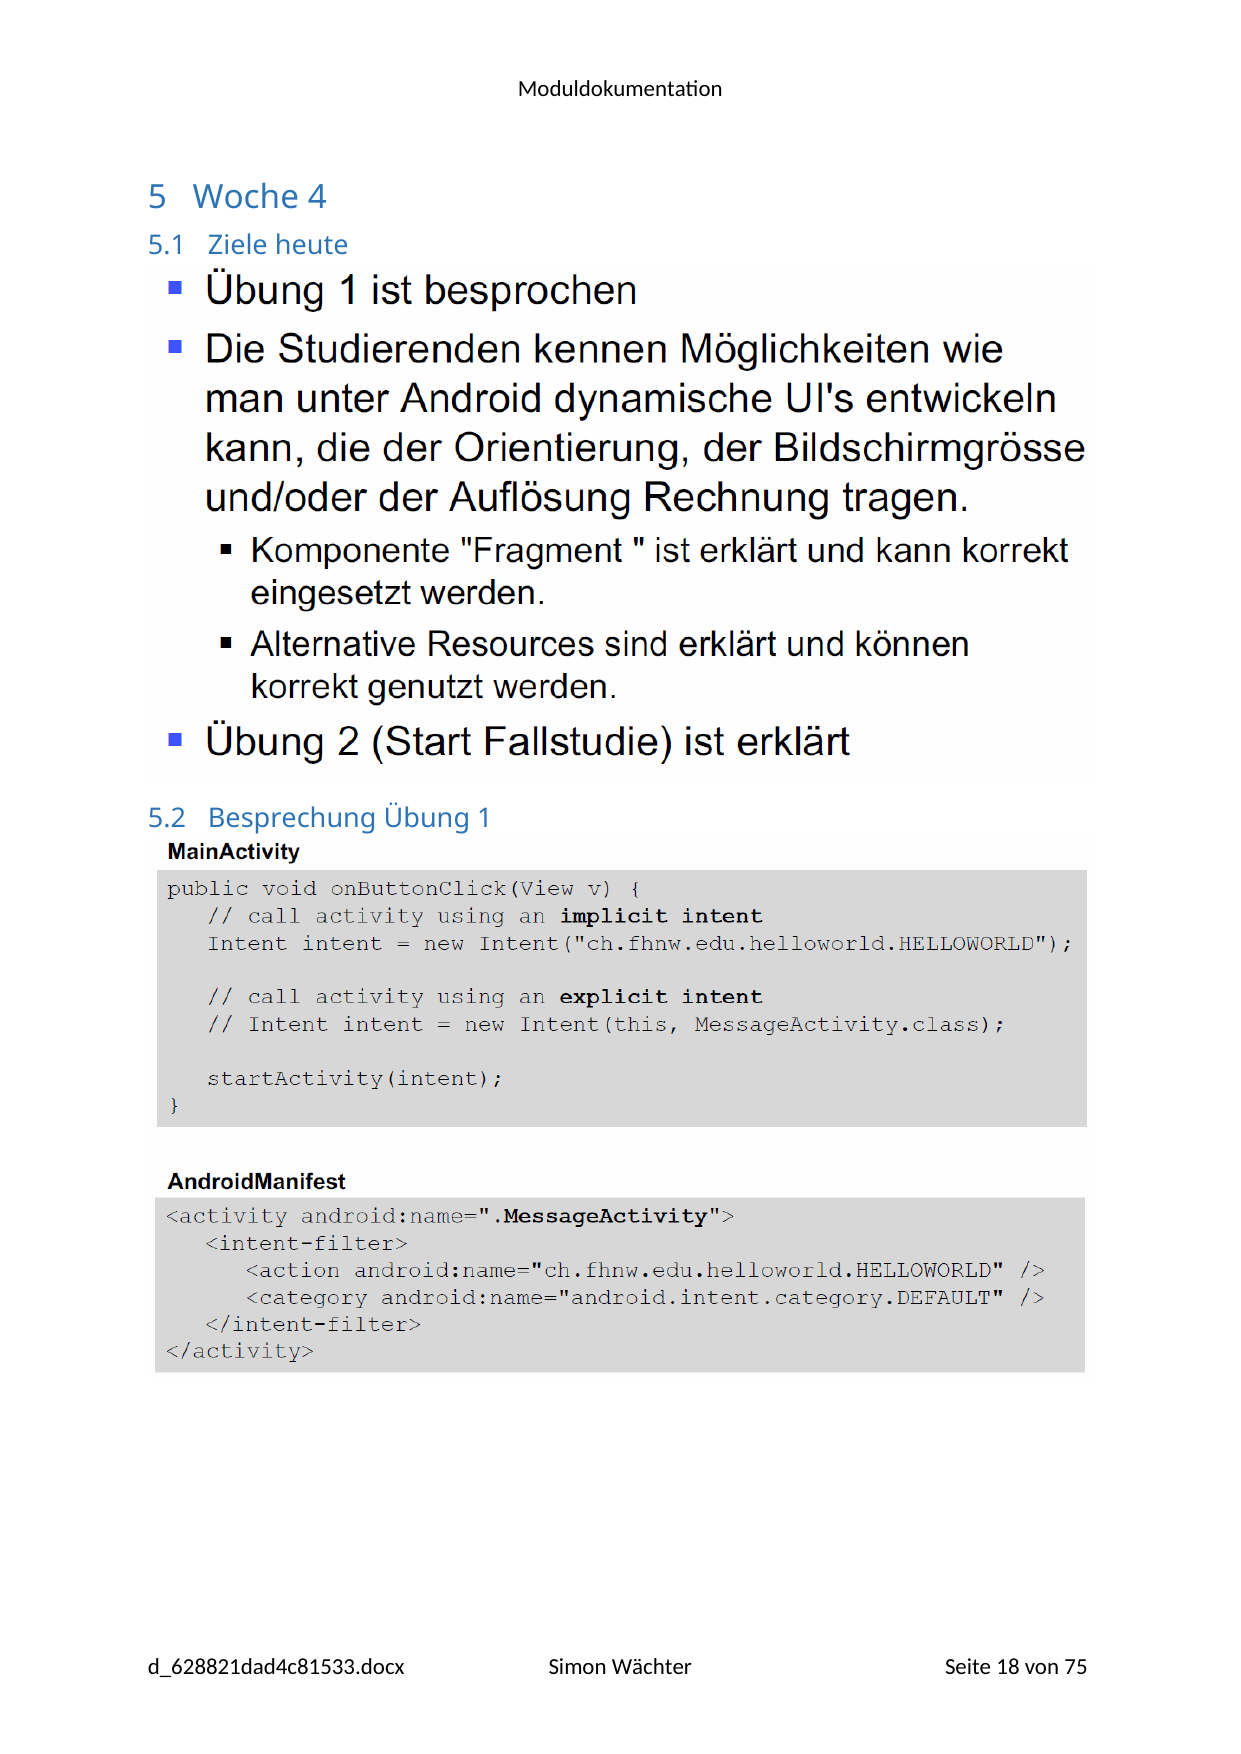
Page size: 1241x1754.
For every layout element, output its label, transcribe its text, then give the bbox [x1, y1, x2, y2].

picture [147, 838, 1093, 1378]
subtitle Woche 4 [148, 173, 1093, 218]
subtitle Ziele heute [148, 226, 1093, 263]
subtitle Besprechung Übung 1 [148, 798, 1093, 835]
picture [147, 265, 1093, 780]
